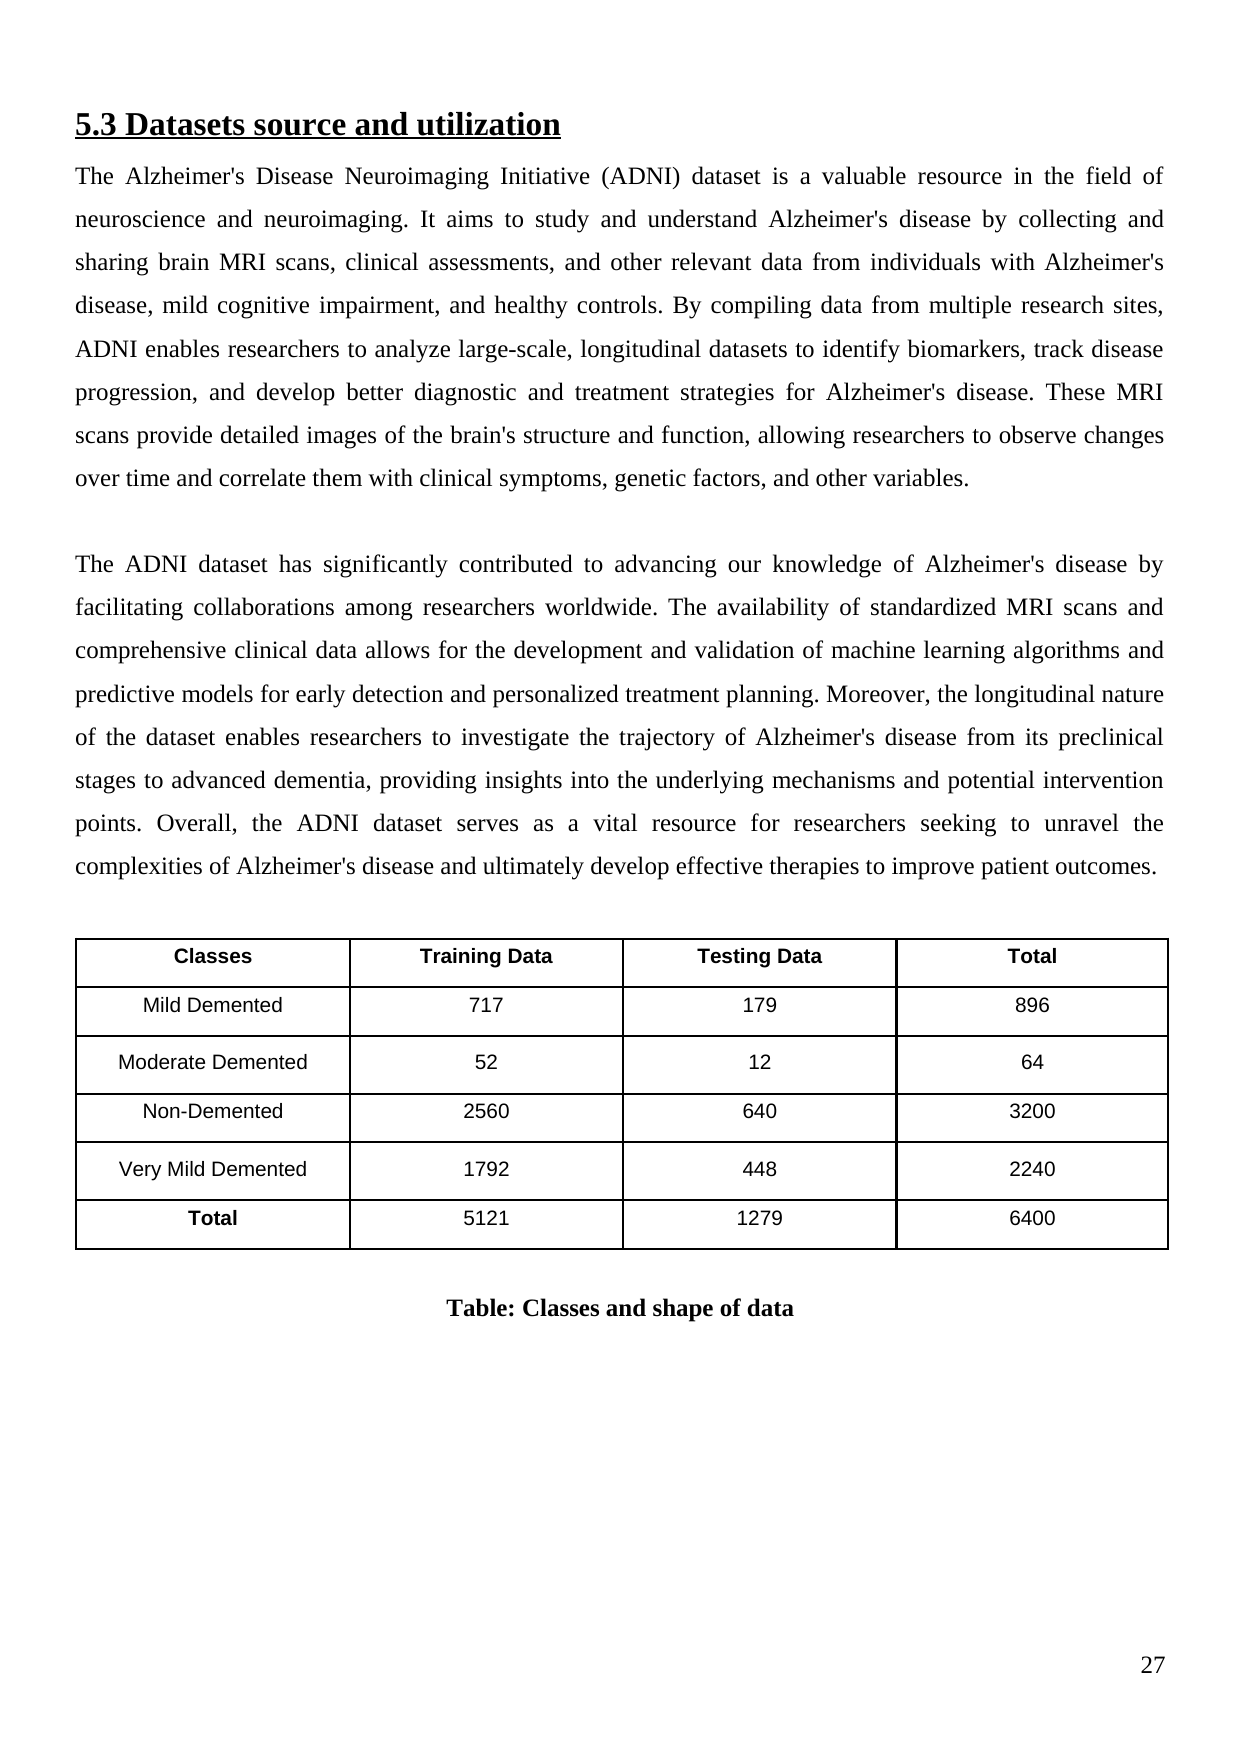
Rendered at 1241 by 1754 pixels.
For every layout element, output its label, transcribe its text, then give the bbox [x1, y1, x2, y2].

table_cell Total [77, 1201, 349, 1248]
table_header Testing Data [624, 940, 895, 986]
table_cell 64 [898, 1037, 1167, 1093]
table_header Classes [77, 940, 349, 986]
table_cell 2240 [898, 1143, 1167, 1199]
text The ADNI dataset has significantly contributed to advancing our knowledge of Alzheimer's disease by facilitating collaborations among researchers worldwide. The availability of standardized MRI scans and comprehensive clinical data allows for the development and validation of machine learning algorithms and predictive models for early detection and personalized treatment planning. Moreover, the longitudinal nature of the dataset enables researchers to investigate the trajectory of Alzheimer's disease from its preclinical stages to advanced dementia, providing insights into the underlying mechanisms and potential intervention points. Overall, the ADNI dataset serves as a vital resource for researchers seeking to unravel the complexities of Alzheimer's disease and ultimately develop effective therapies to improve patient outcomes. [75, 549, 1165, 880]
table_header Training Data [351, 940, 622, 986]
table_cell 2560 [351, 1095, 622, 1141]
text 5.3 Datasets source and utilization [75, 104, 1165, 142]
table_cell 1279 [624, 1201, 895, 1248]
table_cell Moderate Demented [77, 1037, 349, 1093]
text The Alzheimer's Disease Neuroimaging Initiative (ADNI) dataset is a valuable resource in the field of neuroscience and neuroimaging. It aims to study and understand Alzheimer's disease by collecting and sharing brain MRI scans, clinical assessments, and other relevant data from individuals with Alzheimer's disease, mild cognitive impairment, and healthy controls. By compiling data from multiple research sites, ADNI enables researchers to analyze large-scale, longitudinal datasets to identify biomarkers, track disease progression, and develop better diagnostic and treatment strategies for Alzheimer's disease. These MRI scans provide detailed images of the brain's structure and function, allowing researchers to observe changes over time and correlate them with clinical symptoms, genetic factors, and other variables. [75, 161, 1165, 492]
table_cell 6400 [898, 1201, 1167, 1248]
text Table: Classes and shape of data [75, 1293, 1165, 1322]
table_cell 3200 [898, 1095, 1167, 1141]
table_cell 12 [624, 1037, 895, 1093]
table_cell 179 [624, 988, 895, 1035]
table_cell 640 [624, 1095, 895, 1141]
table_header Total [898, 940, 1167, 986]
table_cell 717 [351, 988, 622, 1035]
table_cell 5121 [351, 1201, 622, 1248]
table_cell 1792 [351, 1143, 622, 1199]
table_cell 52 [351, 1037, 622, 1093]
table_cell 896 [898, 988, 1167, 1035]
table_cell 448 [624, 1143, 895, 1199]
table_cell Very Mild Demented [77, 1143, 349, 1199]
table_cell Non-Demented [77, 1095, 349, 1141]
table_cell Mild Demented [77, 988, 349, 1035]
